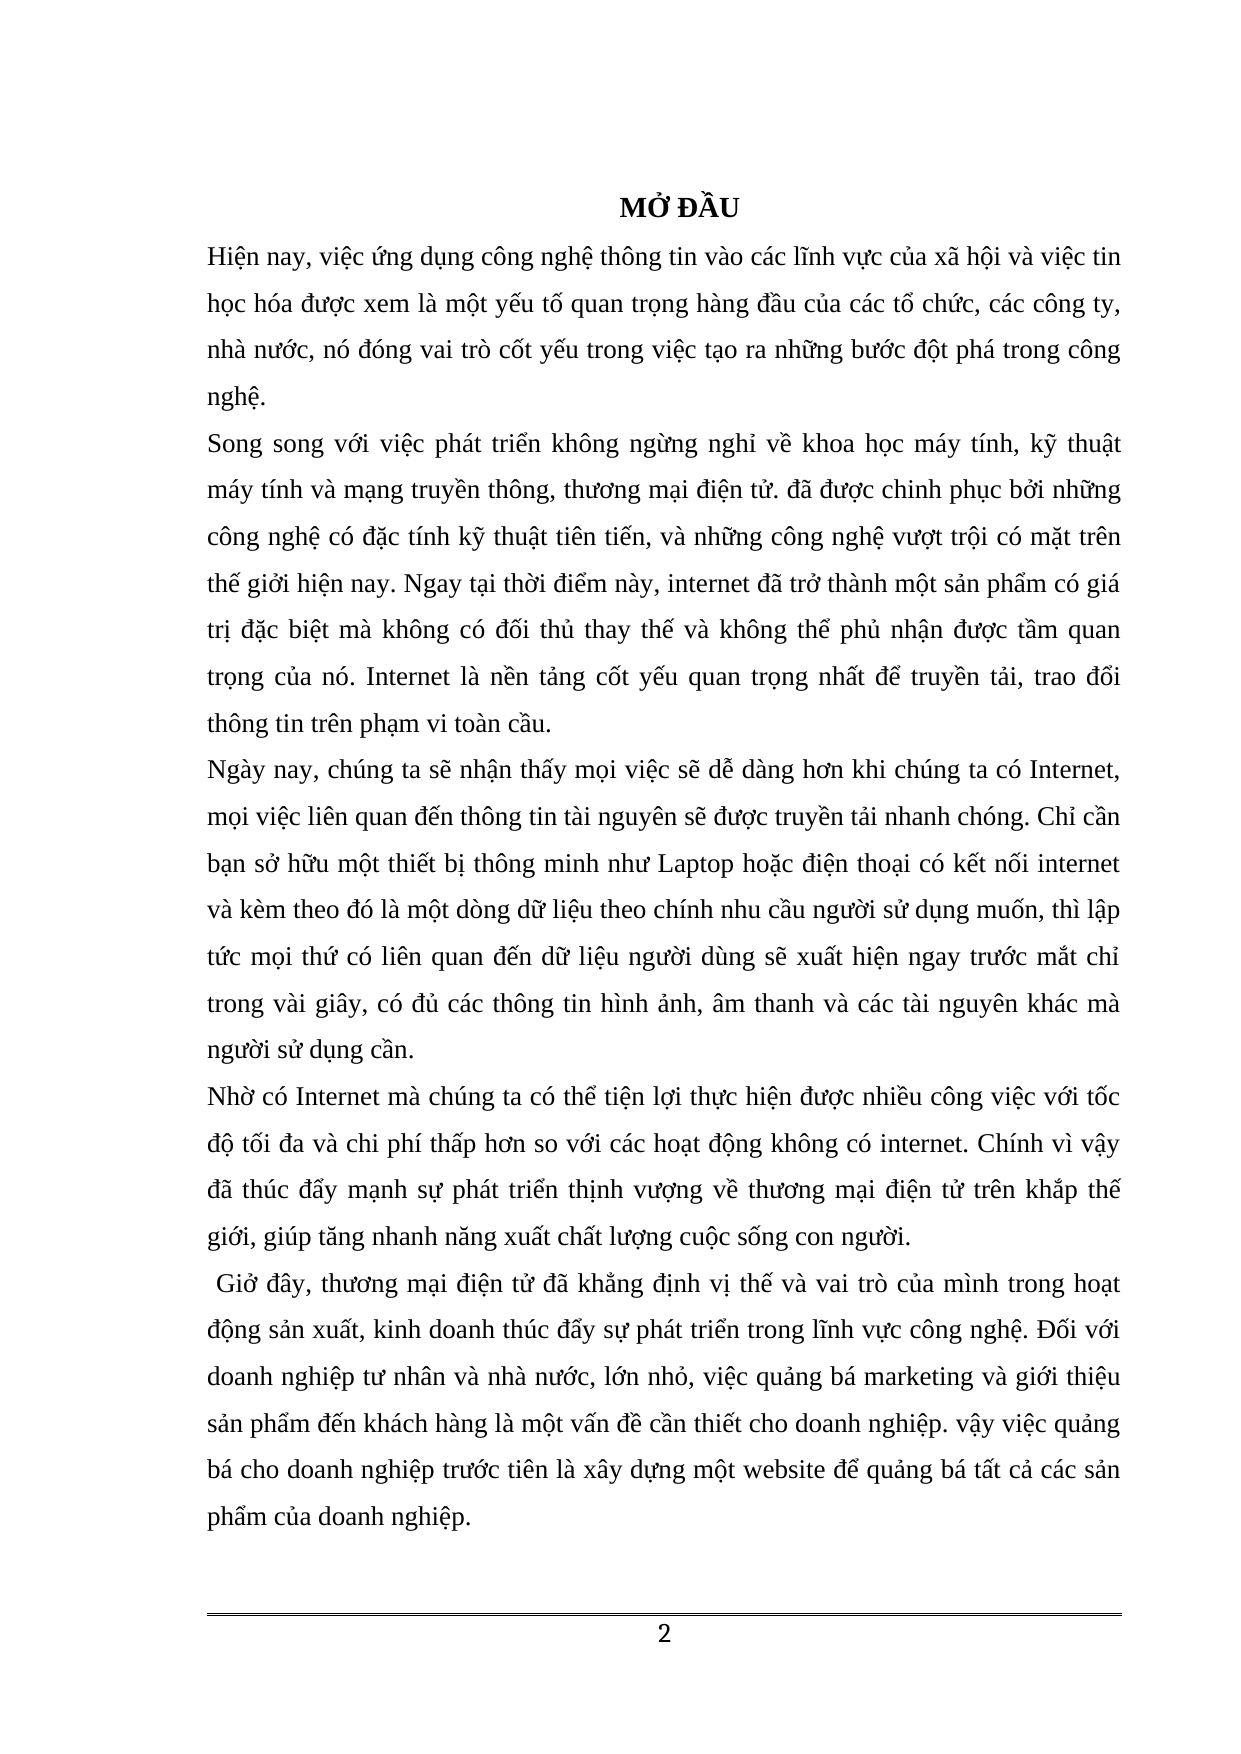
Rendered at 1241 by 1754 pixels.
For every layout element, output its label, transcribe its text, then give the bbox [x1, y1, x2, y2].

text Ngày nay, chúng ta sẽ nhận thấy mọi việc sẽ dễ dàng hơn khi chúng ta có Internet, mọi việc liên quan đến thông tin tài nguyên sẽ được truyền tải nhanh chóng. Chỉ cần bạn sở hữu một thiết bị thông minh như Laptop hoặc điện thoại có kết nối internet và kèm theo đó là một dòng dữ liệu theo chính nhu cầu người sử dụng muốn, thì lập tức mọi thứ có liên quan đến dữ liệu người dùng sẽ xuất hiện ngay trước mắt chỉ trong vài giây, có đủ các thông tin hình ảnh, âm thanh và các tài nguyên khác mà người sử dụng cần. [207, 753, 1122, 1064]
text Giở đây, thương mại điện tử đã khẳng định vị thế và vai trò của mình trong hoạt động sản xuất, kinh doanh thúc đẩy sự phát triển trong lĩnh vực công nghệ. Đối với doanh nghiệp tư nhân và nhà nước, lớn nhỏ, việc quảng bá marketing và giới thiệu sản phẩm đến khách hàng là một vấn đề cần thiết cho doanh nghiệp. vậy việc quảng bá cho doanh nghiệp trước tiên là xây dựng một website để quảng bá tất cả các sản phẩm của doanh nghiệp. [207, 1267, 1122, 1531]
text Song song với việc phát triển không ngừng nghỉ về khoa học máy tính, kỹ thuật máy tính và mạng truyền thông, thương mại điện tử. đã được chinh phục bởi những công nghệ có đặc tính kỹ thuật tiên tiến, và những công nghệ vượt trội có mặt trên thế giởi hiện nay. Ngay tại thời điểm này, internet đã trở thành một sản phẩm có giá trị đặc biệt mà không có đối thủ thay thế và không thể phủ nhận được tầm quan trọng của nó. Internet là nền tảng cốt yếu quan trọng nhất để truyền tải, trao đổi thông tin trên phạm vi toàn cầu. [207, 427, 1122, 738]
subtitle MỞ ĐẦU [619, 190, 1122, 223]
text Nhờ có Internet mà chúng ta có thể tiện lợi thực hiện được nhiều công việc với tốc độ tối đa và chi phí thấp hơn so với các hoạt động không có internet. Chính vì vậy đã thúc đẩy mạnh sự phát triển thịnh vượng về thương mại điện tử trên khắp thế giới, giúp tăng nhanh năng xuất chất lượng cuộc sống con người. [207, 1080, 1122, 1251]
text Hiện nay, việc ứng dụng công nghệ thông tin vào các lĩnh vực của xã hội và việc tin học hóa được xem là một yếu tố quan trọng hàng đầu của các tổ chức, các công ty, nhà nước, nó đóng vai trò cốt yếu trong việc tạo ra những bước đột phá trong công nghệ. [207, 240, 1122, 411]
